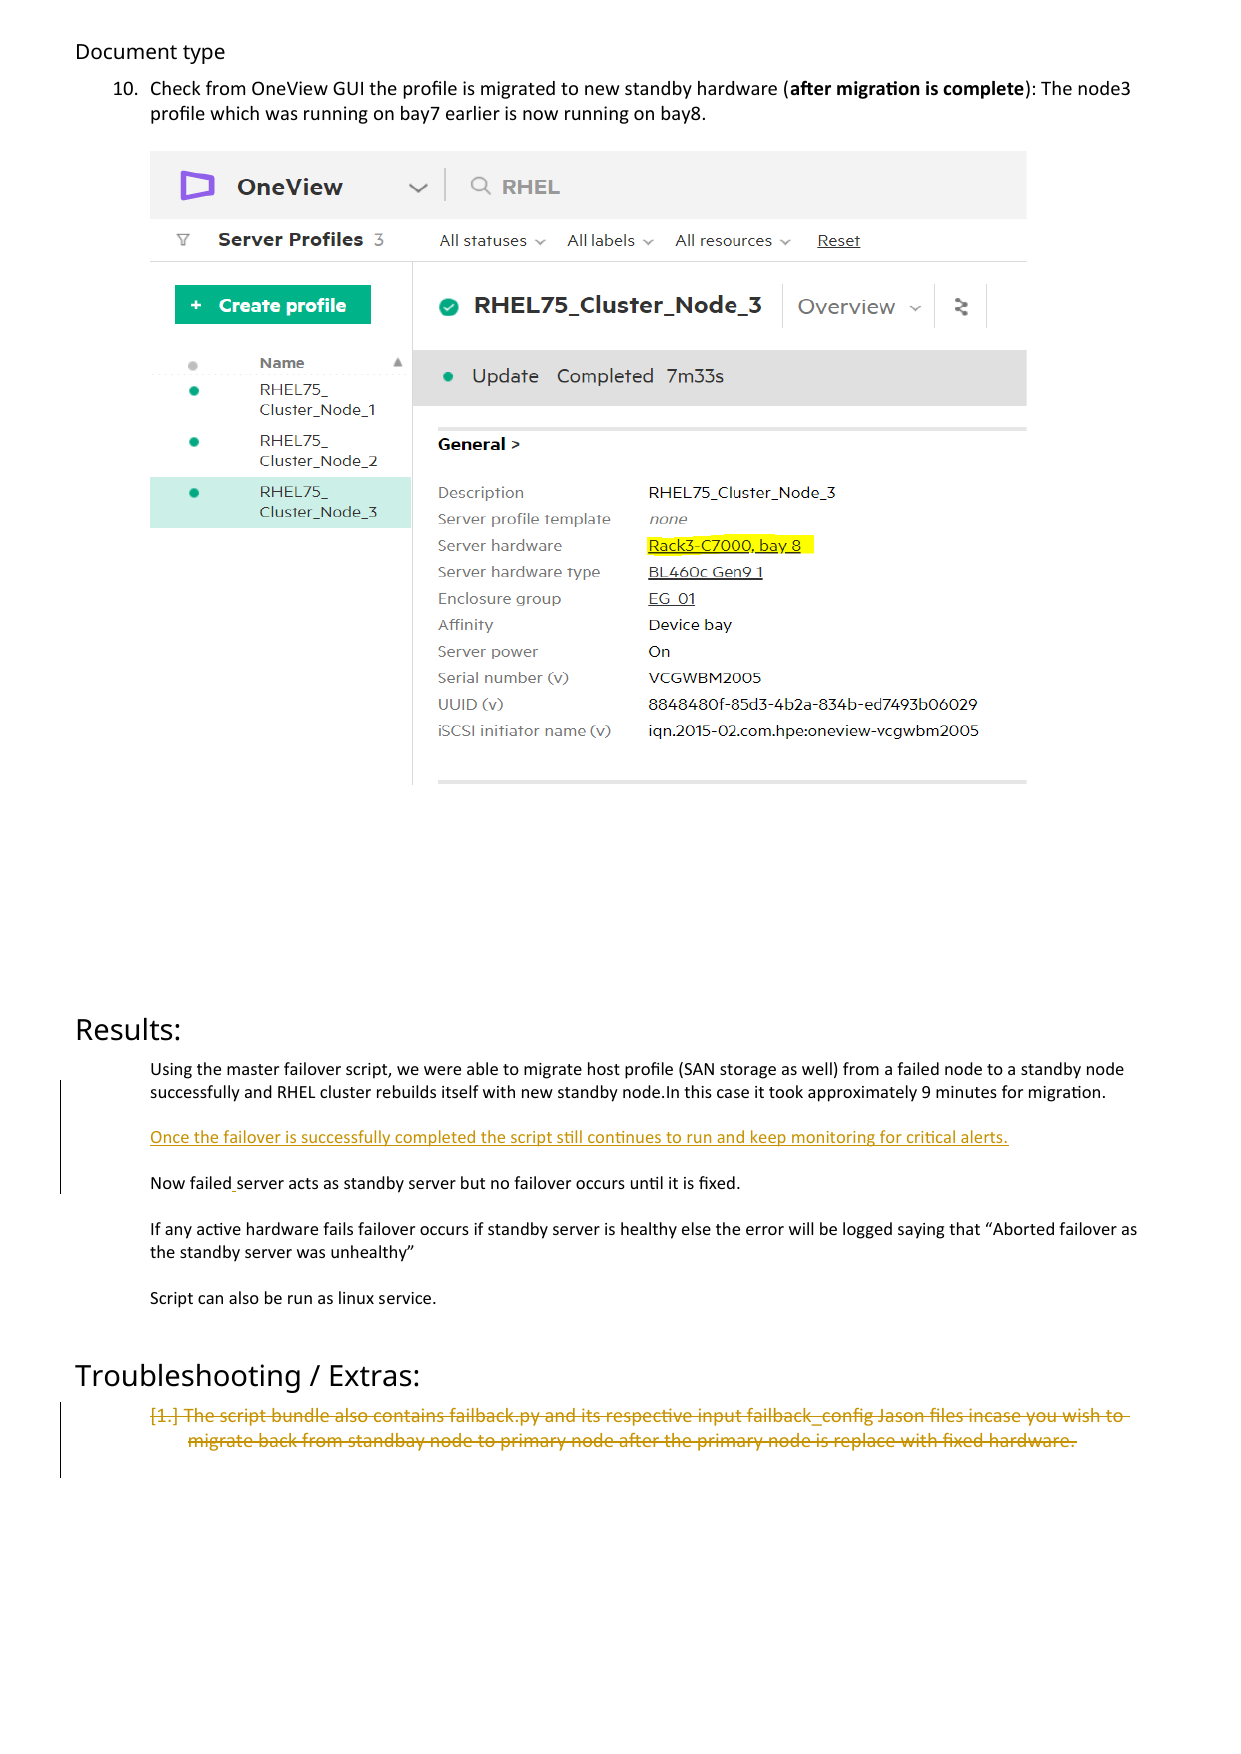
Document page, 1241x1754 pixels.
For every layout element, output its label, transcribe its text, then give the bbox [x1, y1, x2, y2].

list If any active hardware fails failover occurs if standby server is healthy else the error will be logged saying that “Aborted failover as the standby server was unhealthy” [150, 1217, 1165, 1263]
list Using the master failover script, we were able to migrate host profile (SAN storage as well) from a failed node to a standby node successfully and RHEL cluster rebuilds itself with new standby node.In this case it took approximately 9 minutes for migration. [150, 1057, 1165, 1103]
subtitle Results: [75, 1010, 1165, 1049]
list Now failedserver acts as standby server but no failover occurs until it is fixed. [150, 1171, 1165, 1194]
list Script can also be run as linux service. [150, 1286, 1165, 1309]
list Check from OneView GUI the profile is migrated to new standby hardware (after migration is complete): The node3 profile which was running on bay7 earlier is now running on bay8. [112, 75, 1165, 126]
subtitle Troubleshooting / Extras: [75, 1355, 1165, 1394]
picture [150, 151, 1027, 785]
